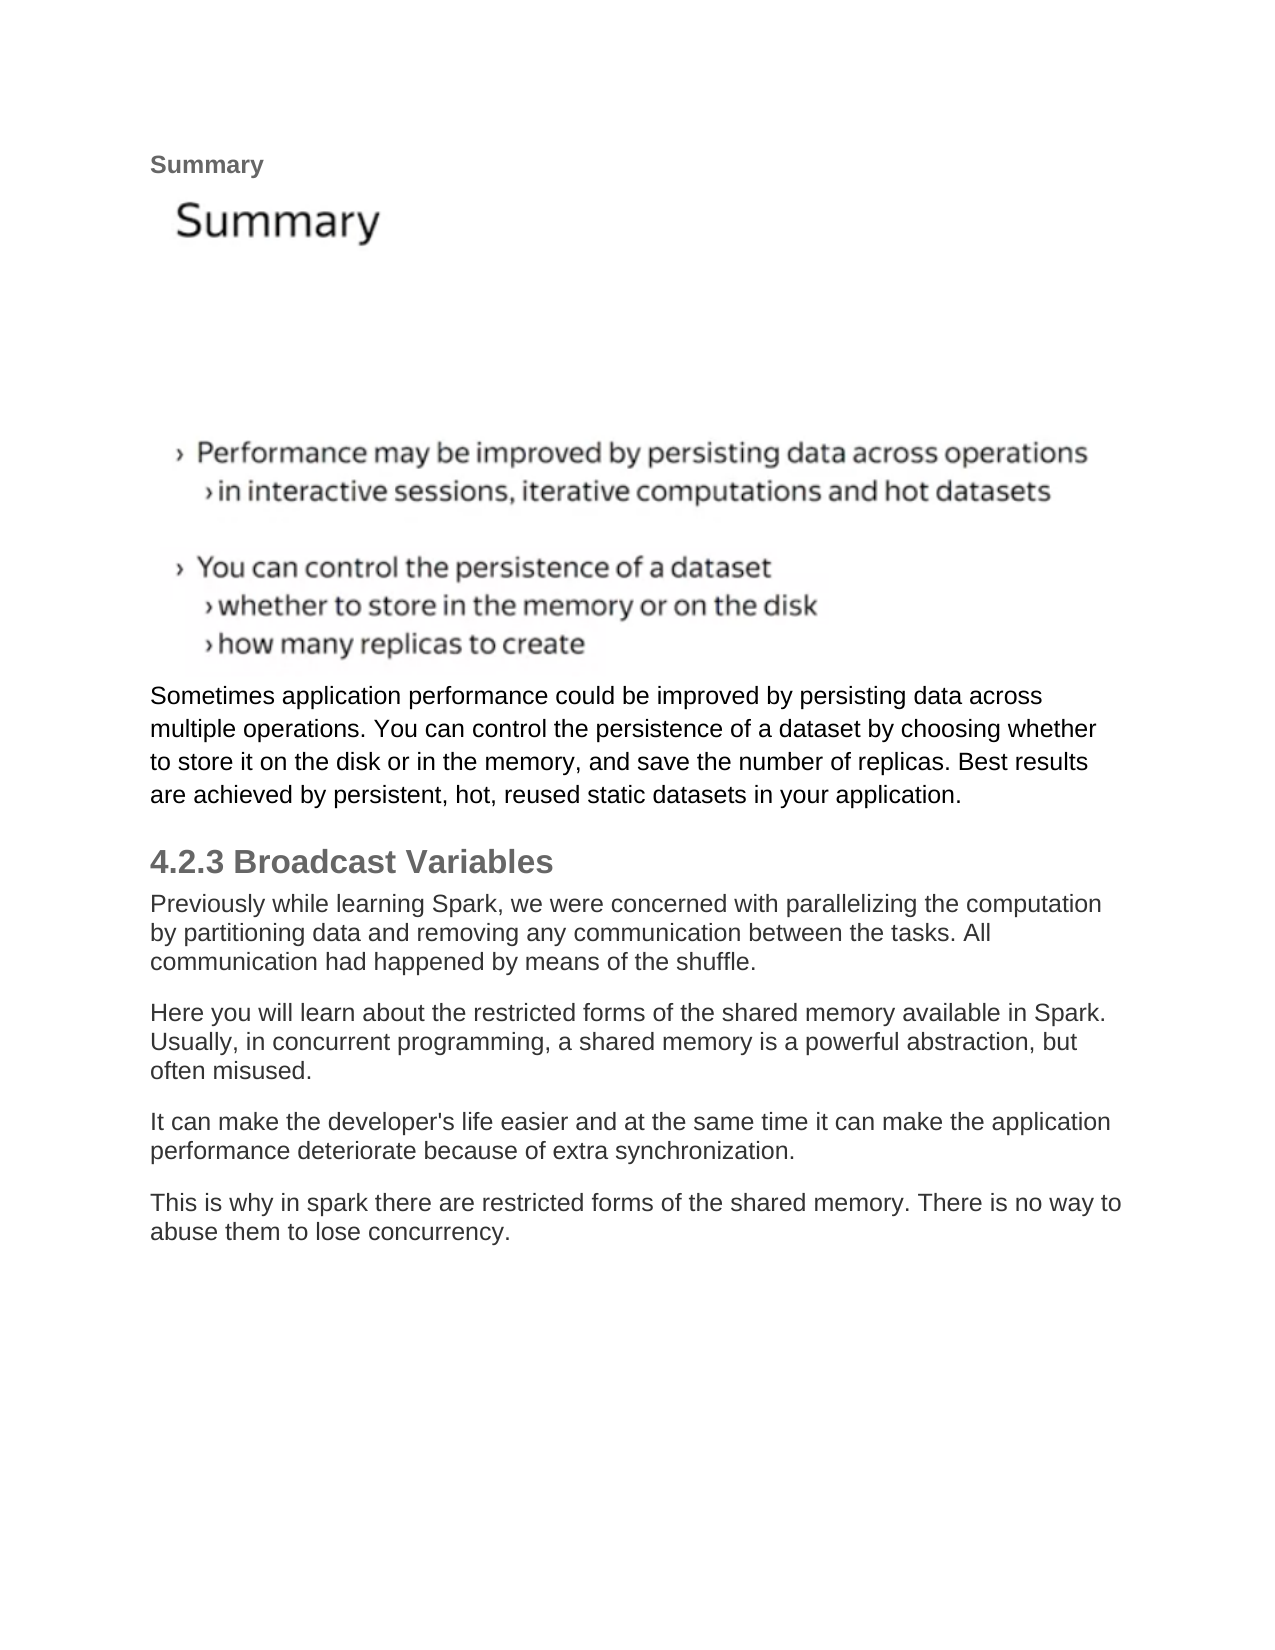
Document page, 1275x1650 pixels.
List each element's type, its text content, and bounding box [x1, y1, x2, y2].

subtitle Summary [150, 150, 1125, 179]
text Previously while learning Spark, we were concerned with parallelizing the computation by partitioning data and removing any communication between the tasks. All communication had happened by means of the shuffle. [150, 889, 1125, 975]
picture [150, 187, 1125, 677]
text Sometimes application performance could be improved by persisting data across multiple operations. You can control the persistence of a dataset by choosing whether to store it on the disk or in the memory, and save the number of replicas. Best results are achieved by persistent, hot, reused static datasets in your application. [150, 681, 1125, 809]
subtitle 4.2.3 Broadcast Variables [150, 842, 1125, 881]
text This is why in spark there are restricted forms of the shared memory. There is no way to abuse them to lose concurrency. [150, 1188, 1125, 1245]
text Here you will learn about the restricted forms of the shared memory available in Spark. Usually, in concurrent programming, a shared memory is a powerful abstraction, but often misused. [150, 998, 1125, 1084]
text It can make the developer's life easier and at the same time it can make the application performance deteriorate because of extra synchronization. [150, 1107, 1125, 1165]
